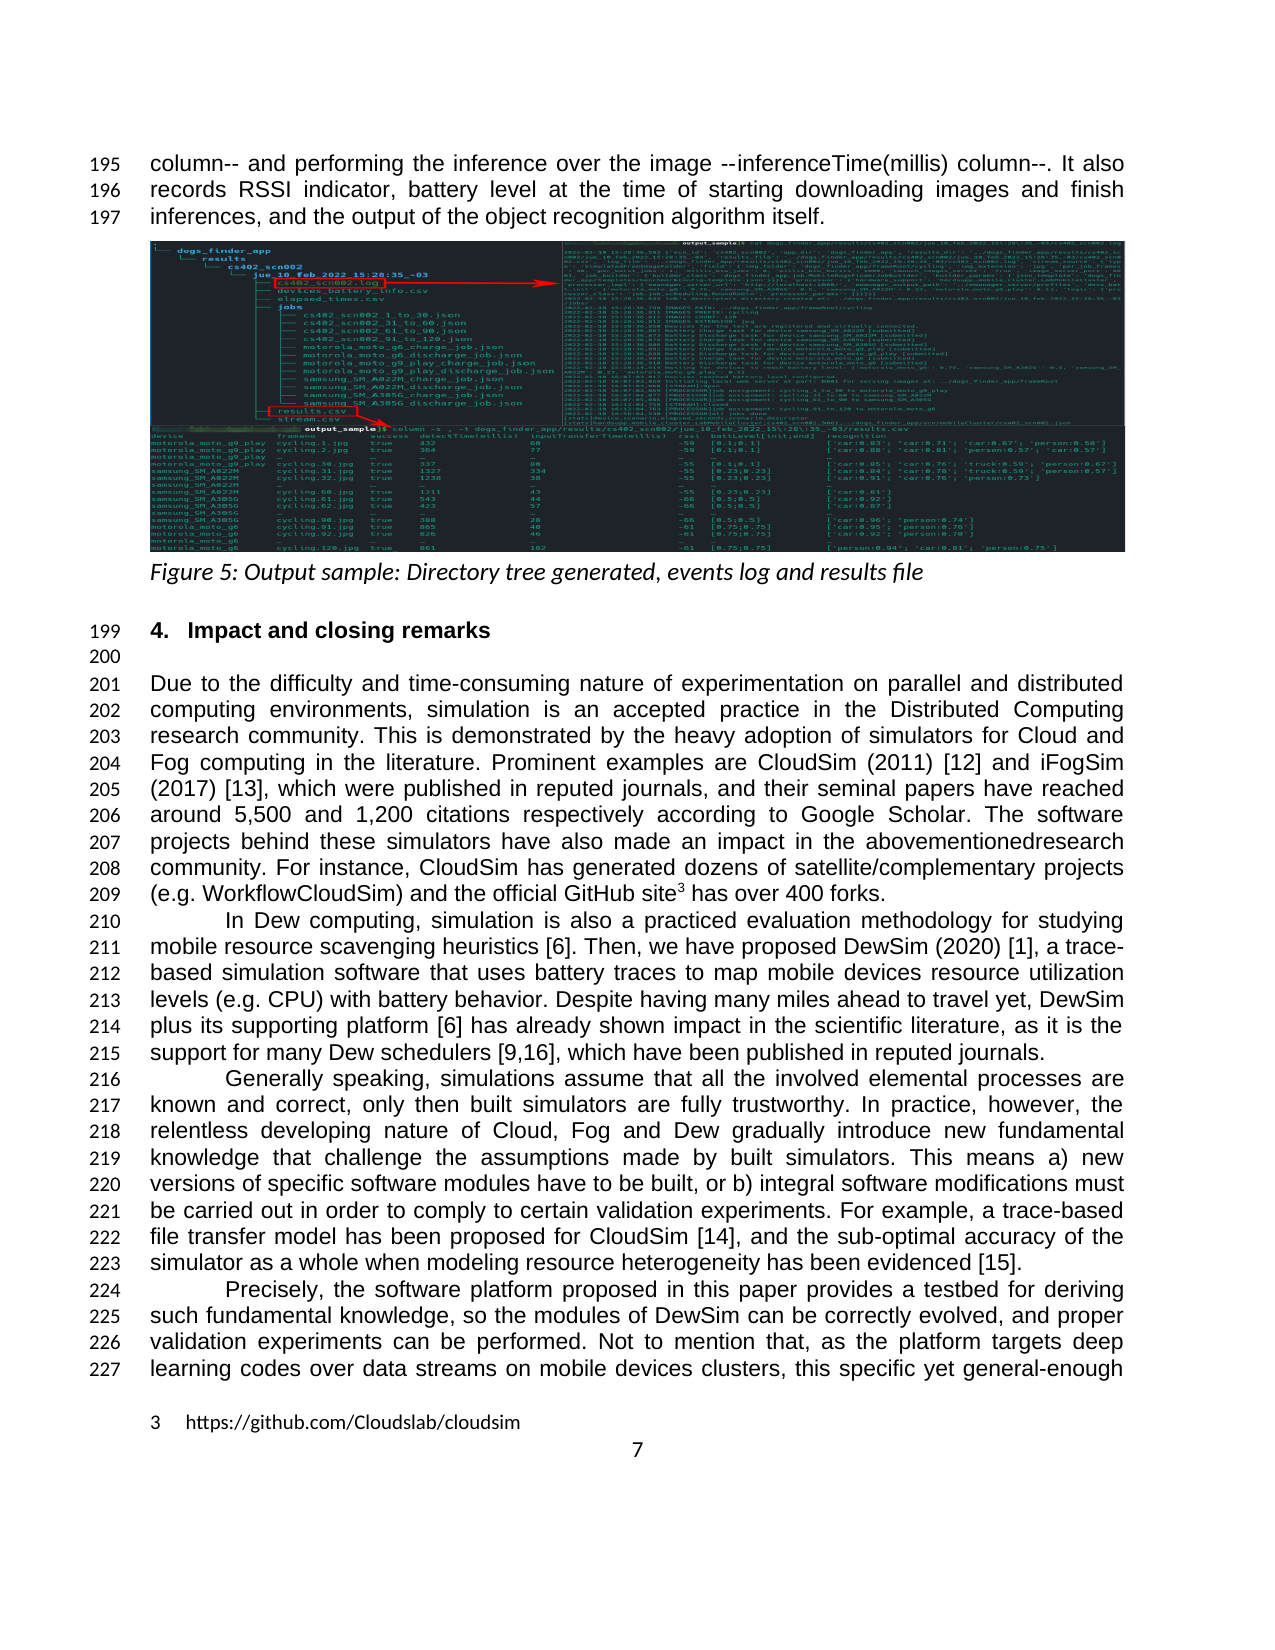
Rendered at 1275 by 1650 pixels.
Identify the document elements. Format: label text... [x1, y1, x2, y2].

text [150, 150, 1125, 229]
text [150, 1276, 1125, 1381]
text Generally speaking, simulations assume that all the involved elemental processes are known and correct, only then built simulators are fully trustworthy. In practice, however, the relentless developing nature of Cloud, Fog and Dew gradually introduce new fundamental knowledge that challenge the assumptions made by built simulators. This means a) new versions of specific software modules have to be built, or b) integral software modifications must be carried out in order to comply to certain validation experiments. For example, a trace-based file transfer model has been proposed for CloudSim [14], and the sub-optimal accuracy of the simulator as a whole when modeling resource heterogeneity has been evidenced [15]. [150, 1065, 1125, 1276]
picture [150, 241, 1126, 552]
text In Dew computing, simulation is also a practiced evaluation methodology for studying mobile resource scavenging heuristics [6]. Then, we have proposed DewSim (2020) [1], a trace-based simulation software that uses battery traces to map mobile devices resource utilization levels (e.g. CPU) with battery behavior. Despite having many miles ahead to travel yet, DewSim plus its supporting platform [6] has already shown impact in the scientific literature, as it is the support for many Dew schedulers [9,16], which have been published in reputed journals. [150, 907, 1125, 1065]
list Impact and closing remarks [150, 617, 1125, 643]
text Due to the difficulty and time-consuming nature of experimentation on parallel and distributed computing environments, simulation is an accepted practice in the Distributed Computing research community. This is demonstrated by the heavy adoption of simulators for Cloud and Fog computing in the literature. Prominent examples are CloudSim (2011) [12] and iFogSim (2017) [13], which were published in reputed journals, and their seminal papers have reached around 5,500 and 1,200 citations respectively according to Google Scholar. The software projects behind these simulators have also made an impact in the abovementionedresearch community. For instance, CloudSim has generated dozens of satellite/complementary projects (e.g. WorkflowCloudSim) and the official GitHub site has over 400 forks. [150, 669, 1125, 907]
